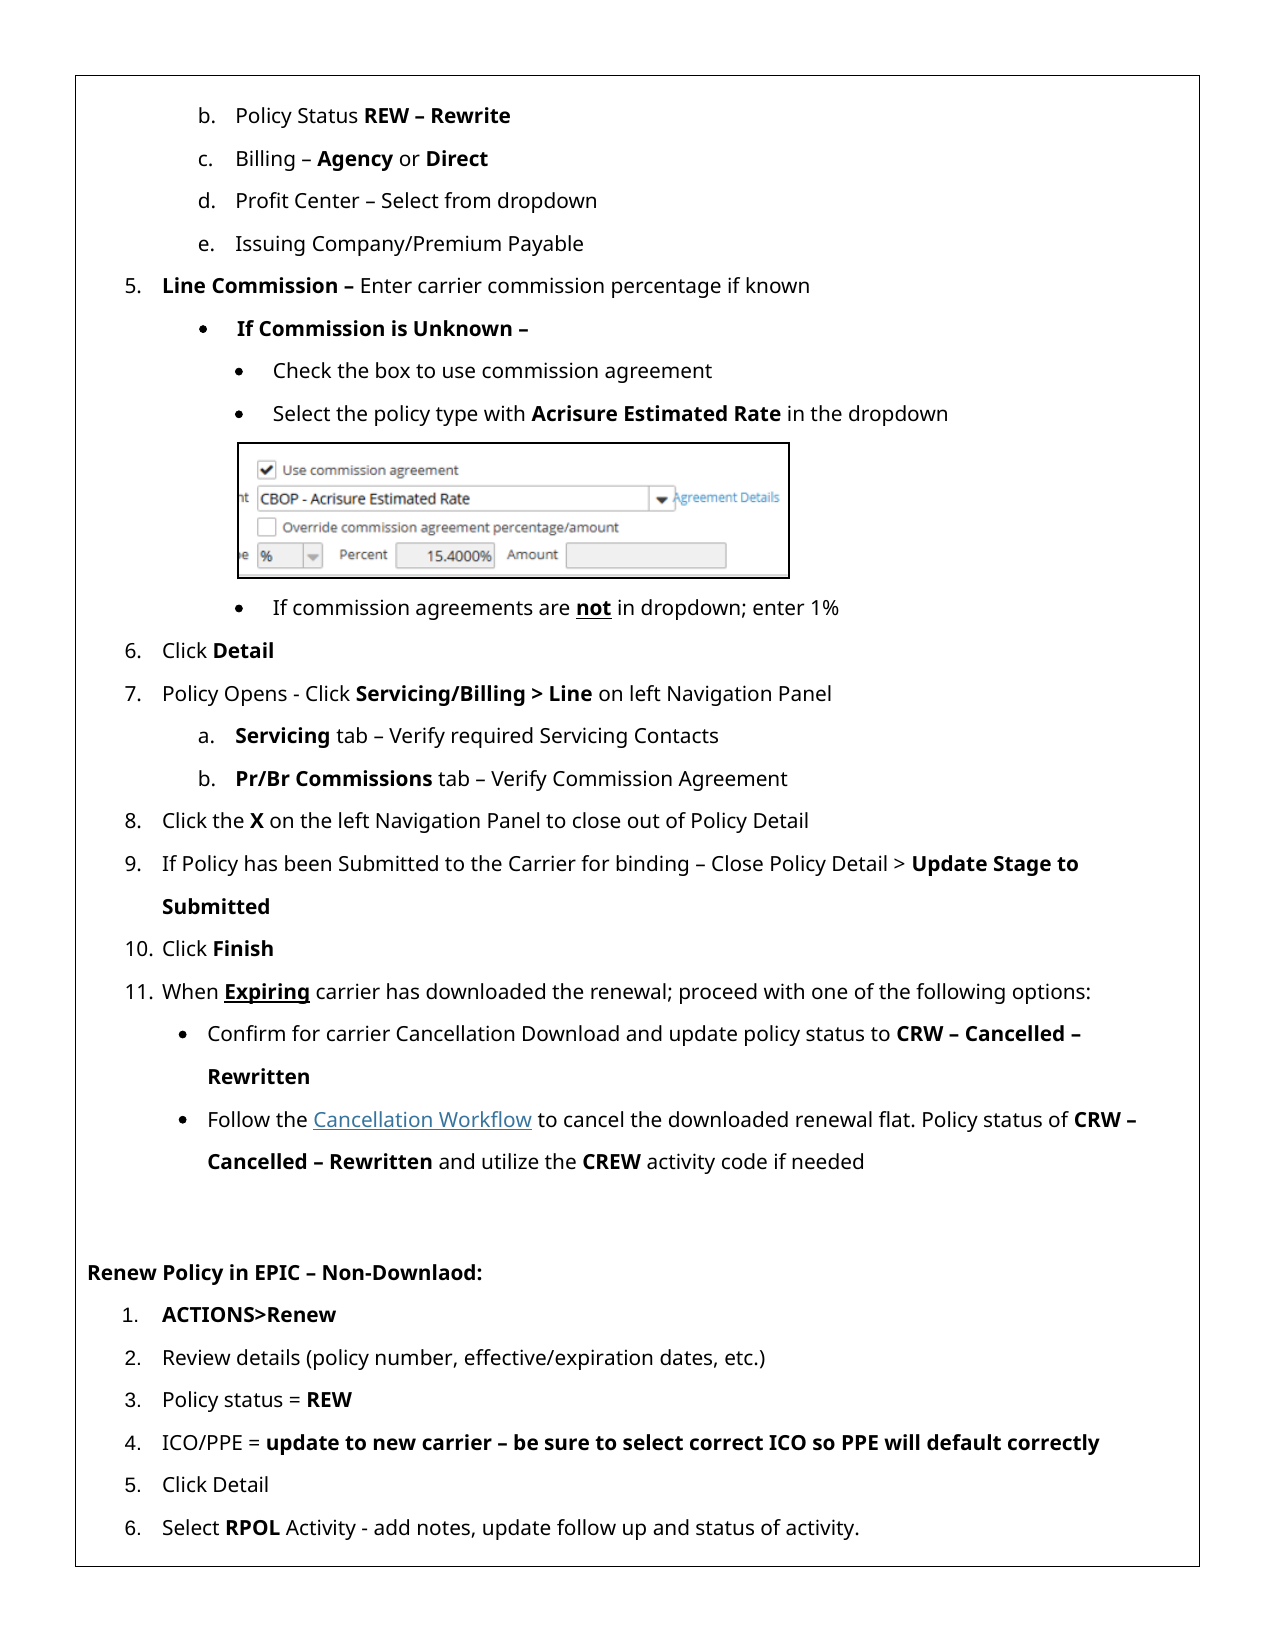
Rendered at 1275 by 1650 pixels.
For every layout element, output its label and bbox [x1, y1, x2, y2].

table_header [76, 76, 1199, 1566]
picture [239, 444, 788, 577]
